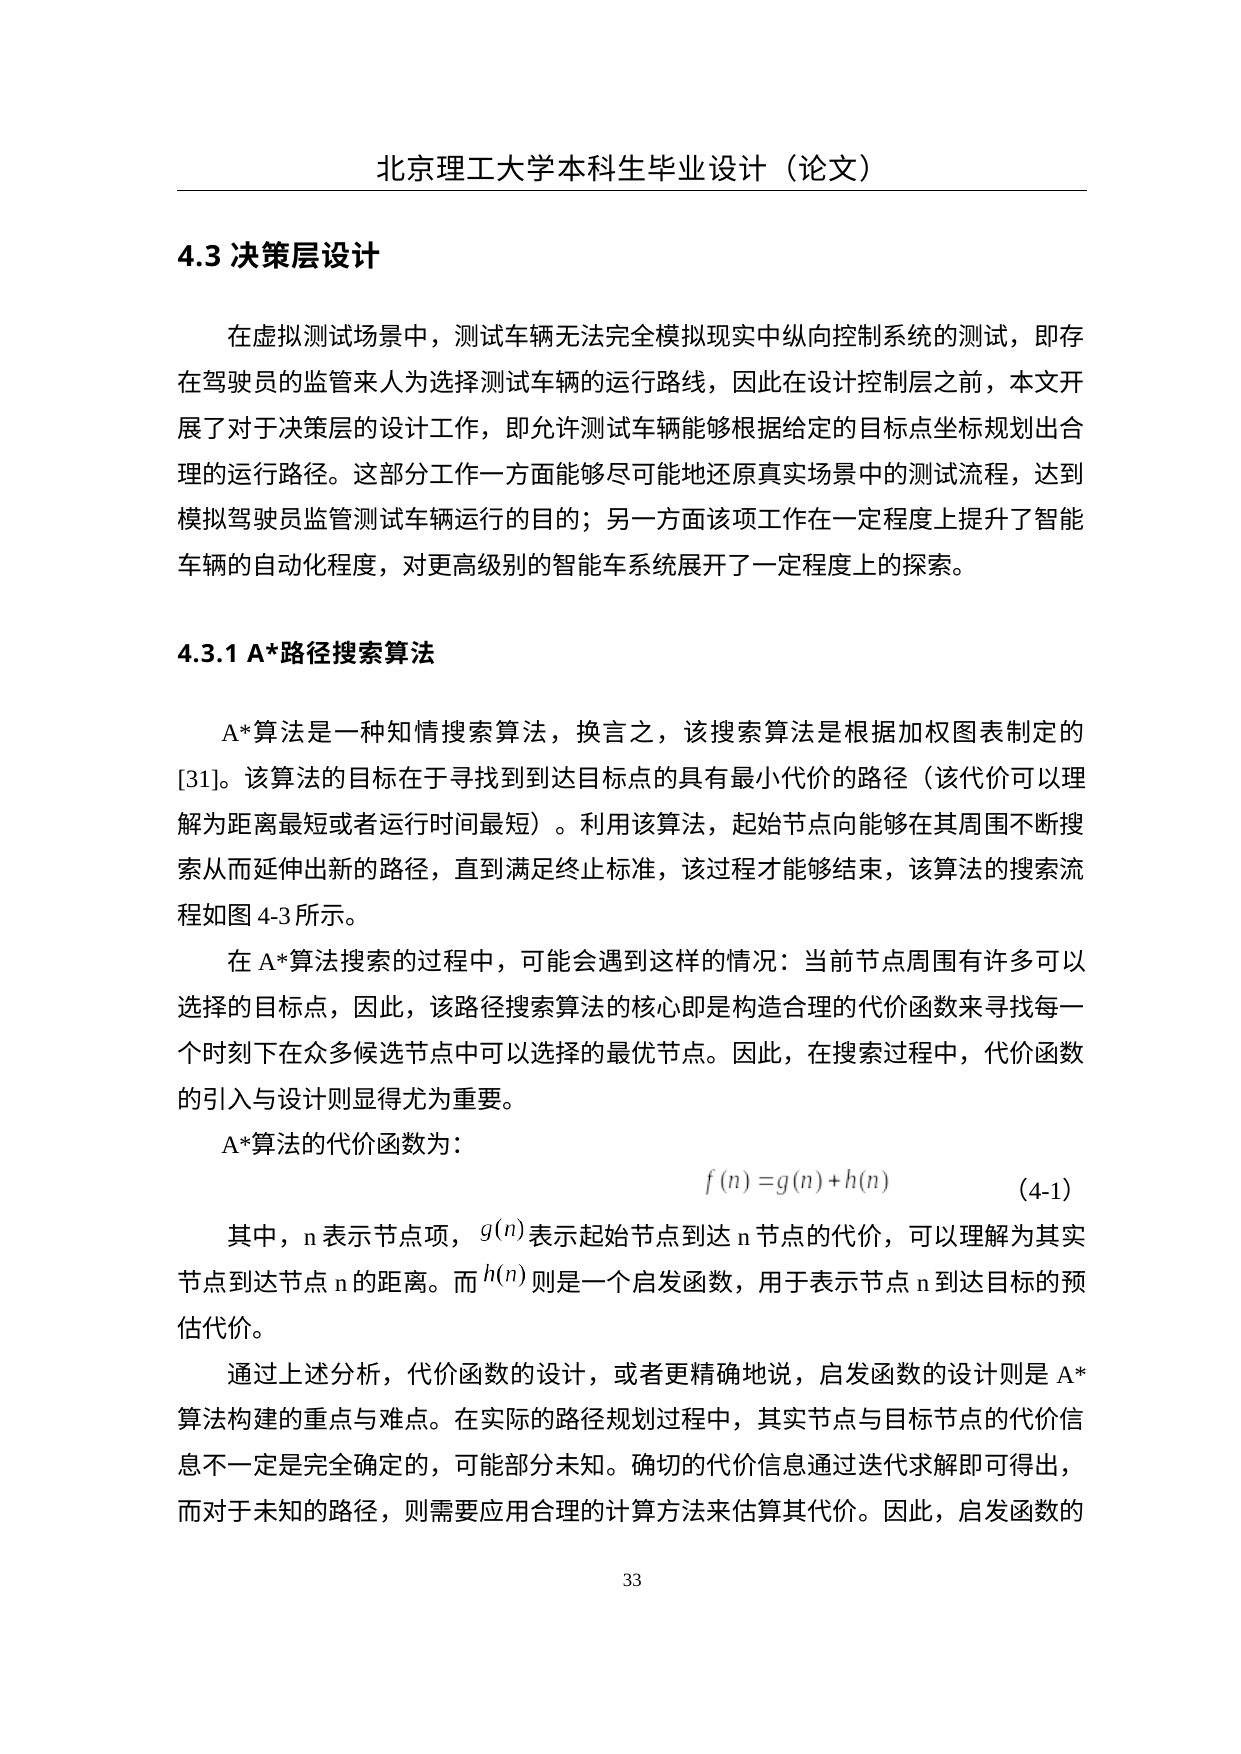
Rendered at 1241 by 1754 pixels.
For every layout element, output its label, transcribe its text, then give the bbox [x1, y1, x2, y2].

text A*算法的代价函数为： [177, 1115, 1087, 1161]
text （4-1） [177, 1161, 1087, 1207]
text 其中，n表示节点项，表示起始节点到达n节点的代价，可以理解为其实节点到达节点n的距离。而则是一个启发函数，用于表示节点n到达目标的预估代价。 [177, 1207, 1087, 1344]
subtitle 4.3 决策层设计 [177, 213, 1087, 280]
subtitle 4.3.1 A*路径搜索算法 [177, 609, 1087, 676]
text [177, 1344, 1087, 1528]
text 在虚拟测试场景中，测试车辆无法完全模拟现实中纵向控制系统的测试，即存在驾驶员的监管来人为选择测试车辆的运行路线，因此在设计控制层之前，本文开展了对于决策层的设计工作，即允许测试车辆能够根据给定的目标点坐标规划出合理的运行路径。这部分工作一方面能够尽可能地还原真实场景中的测试流程，达到模拟驾驶员监管测试车辆运行的目的；另一方面该项工作在一定程度上提升了智能车辆的自动化程度，对更高级别的智能车系统展开了一定程度上的探索。 [177, 307, 1087, 582]
text A*算法是一种知情搜索算法，换言之，该搜索算法是根据加权图表制定的[31]。该算法的目标在于寻找到到达目标点的具有最小代价的路径（该代价可以理解为距离最短或者运行时间最短）。利用该算法，起始节点向能够在其周围不断搜索从而延伸出新的路径，直到满足终止标准，该过程才能够结束，该算法的搜索流程如图4-3所示。 [177, 703, 1087, 932]
text 在A*算法搜索的过程中，可能会遇到这样的情况：当前节点周围有许多可以选择的目标点，因此，该路径搜索算法的核心即是构造合理的代价函数来寻找每一个时刻下在众多候选节点中可以选择的最优节点。因此，在搜索过程中，代价函数的引入与设计则显得尤为重要。 [177, 932, 1087, 1115]
